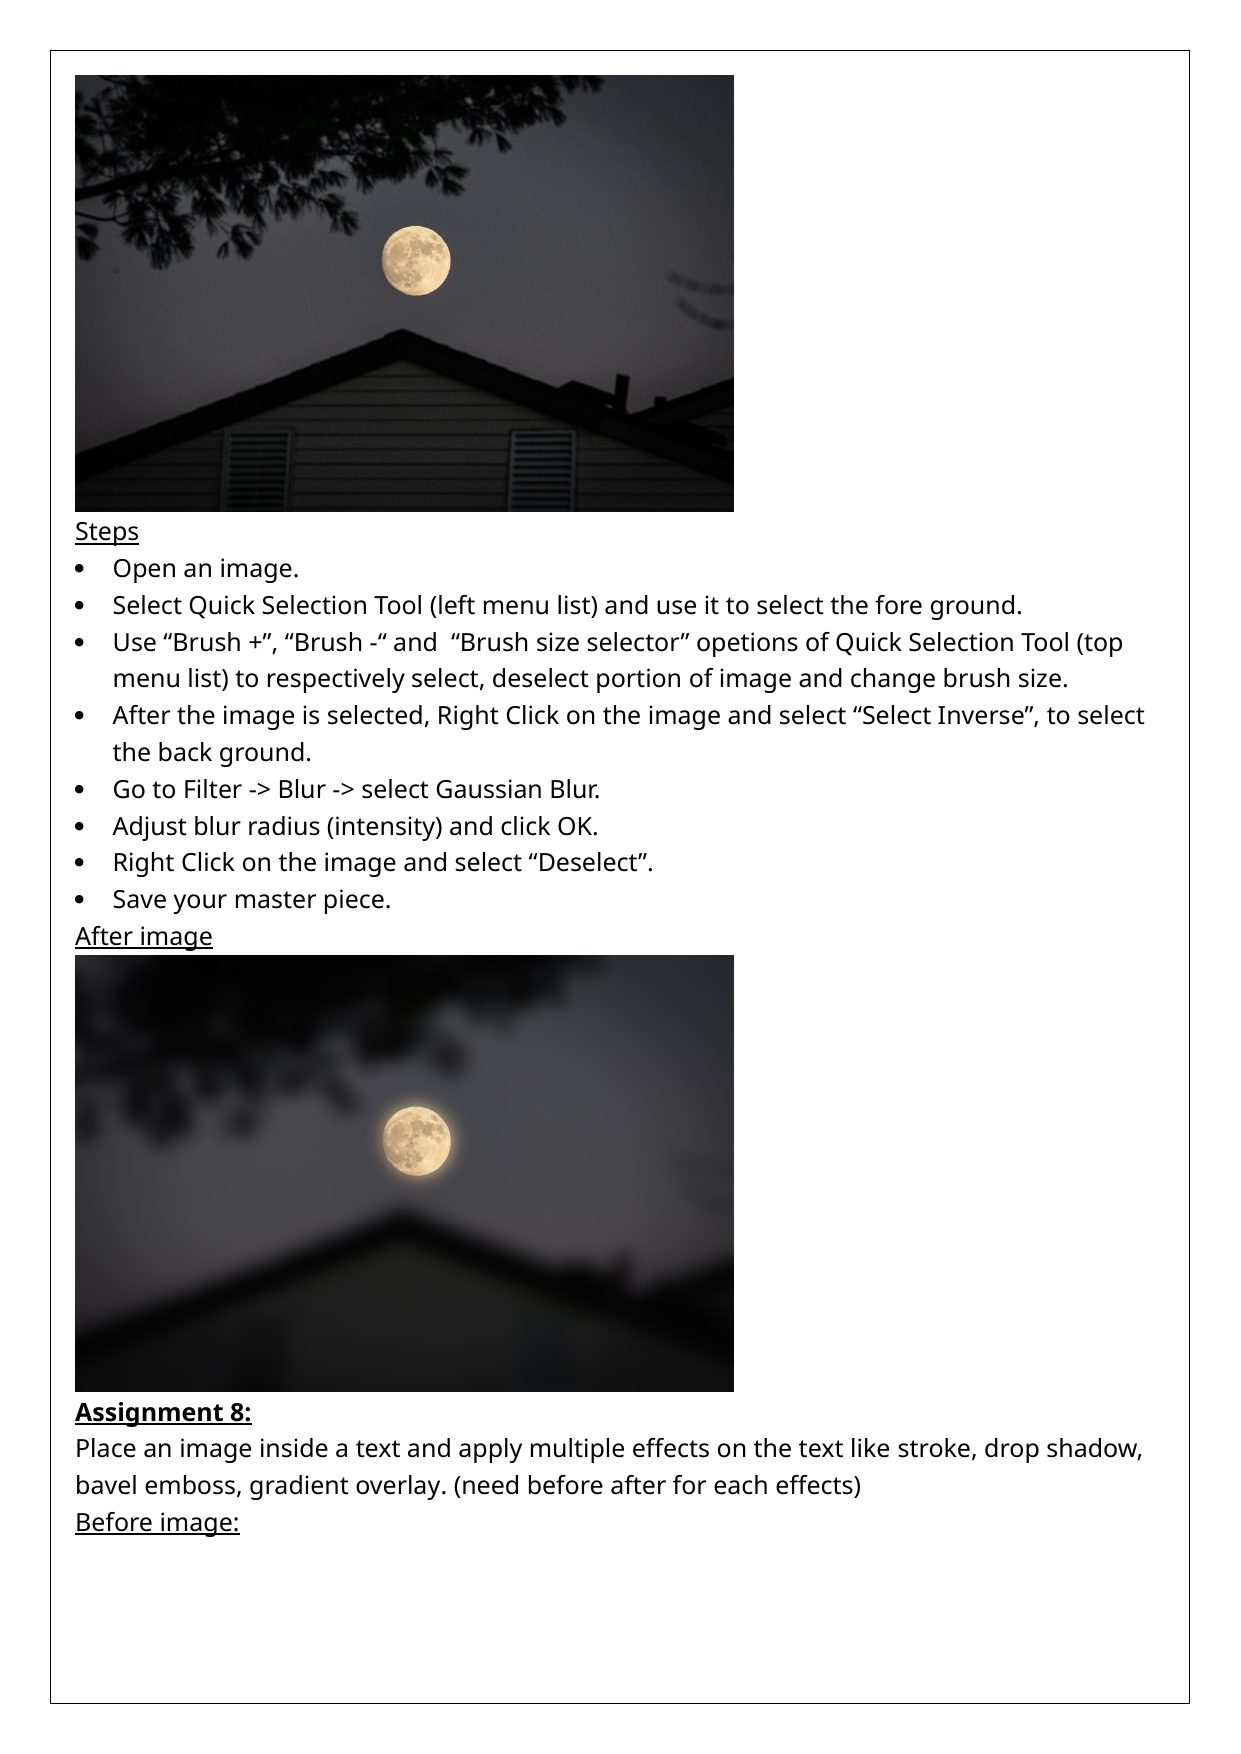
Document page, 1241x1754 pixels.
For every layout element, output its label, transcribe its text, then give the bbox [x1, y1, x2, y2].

list Save your master piece. [75, 882, 1165, 916]
list Use “Brush +”, “Brush -“ and “Brush size selector” opetions of Quick Selection Tool (top menu list) to respectively select, deselect portion of image and change brush size. [75, 624, 1165, 695]
list Select Quick Selection Tool (left menu list) and use it to select the fore ground. [75, 587, 1165, 622]
text Before image: [75, 1504, 1165, 1539]
text Assignment 8: [75, 1394, 1165, 1428]
picture [75, 75, 734, 512]
list Go to Filter -> Blur -> select Gaussian Blur. [75, 771, 1165, 805]
list Adjust blur radius (intensity) and click OK. [75, 808, 1165, 842]
picture [75, 955, 734, 1392]
text After image [75, 918, 1165, 952]
list Open an image. [75, 551, 1165, 585]
text Place an image inside a text and apply multiple effects on the text like stroke, drop shadow, bavel emboss, gradient overlay. (need before after for each effects) [75, 1431, 1165, 1502]
list Right Click on the image and select “Deselect”. [75, 845, 1165, 879]
text Steps [75, 514, 1165, 548]
list After the image is selected, Right Click on the image and select “Select Inverse”, to select the back ground. [75, 698, 1165, 769]
